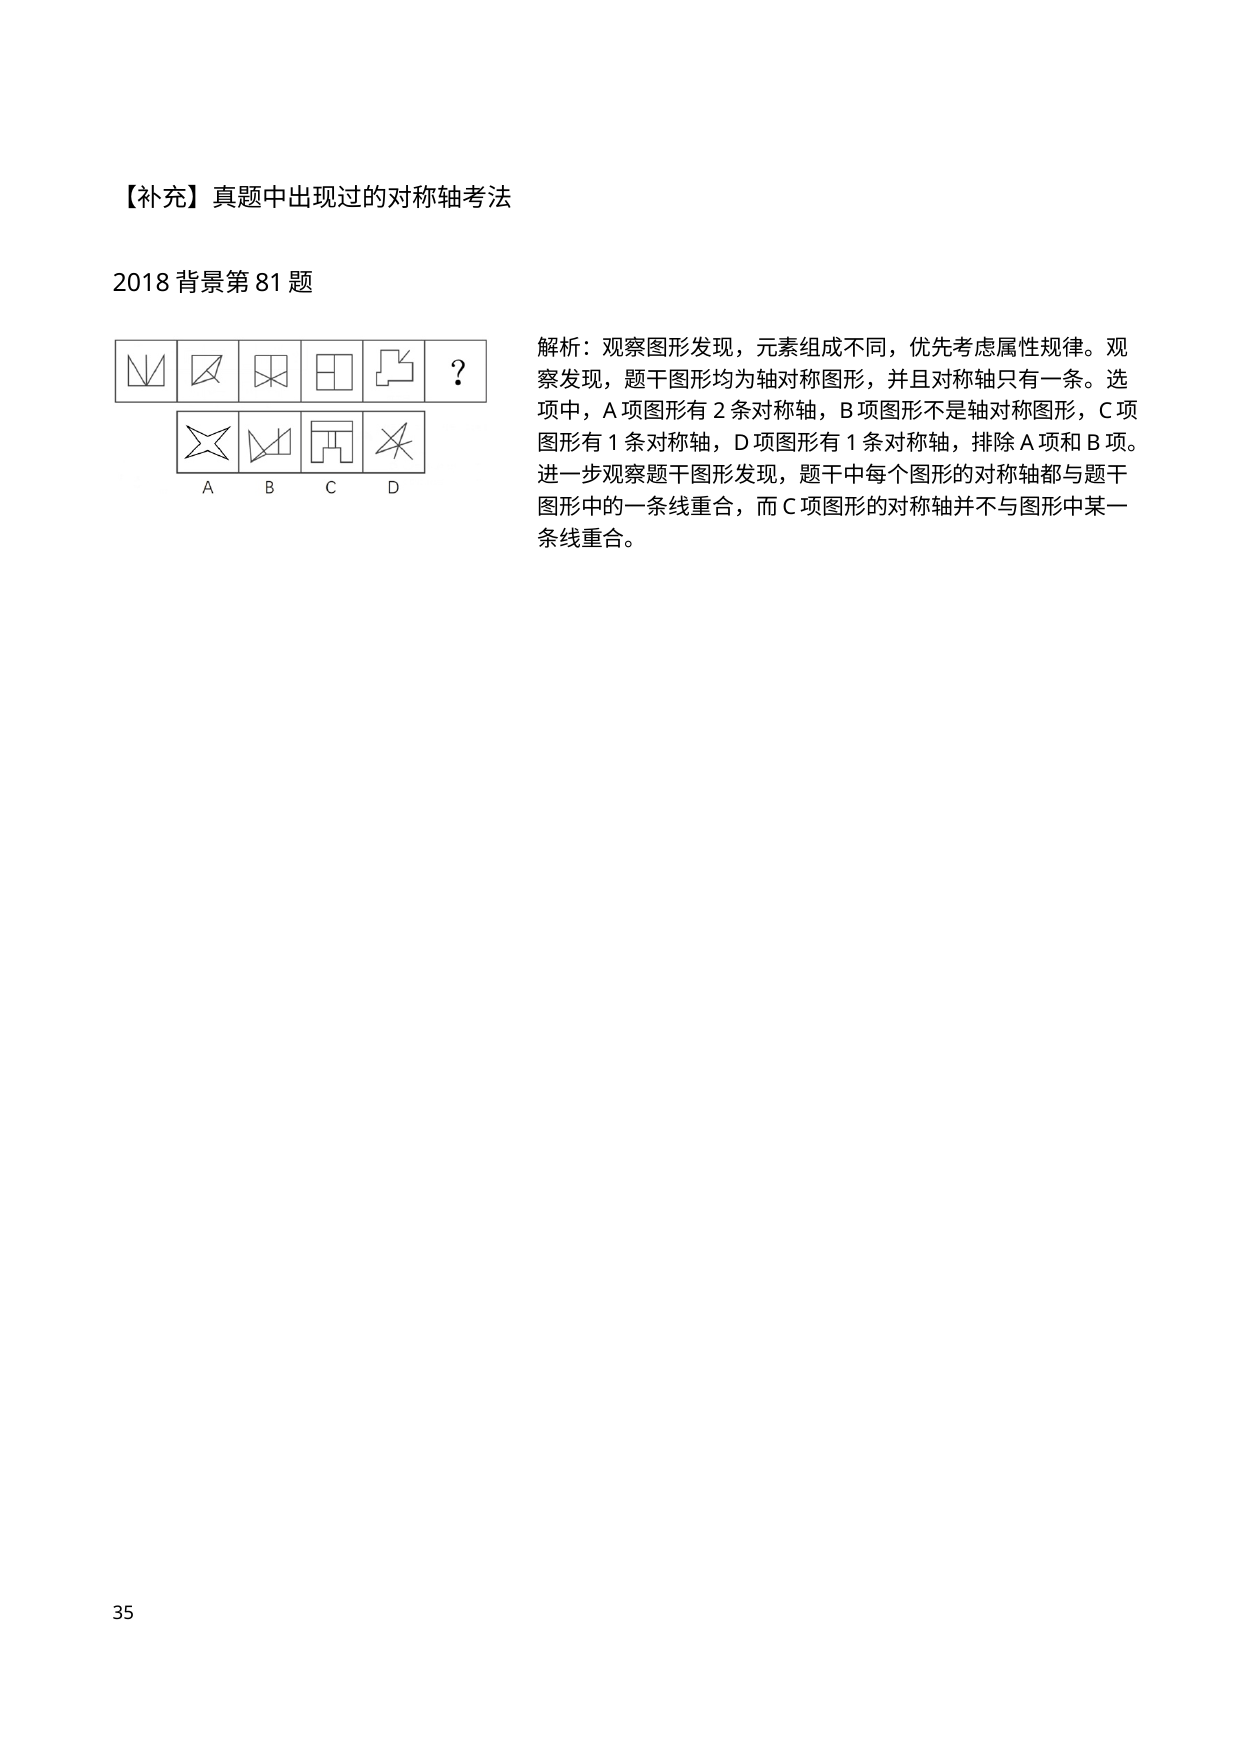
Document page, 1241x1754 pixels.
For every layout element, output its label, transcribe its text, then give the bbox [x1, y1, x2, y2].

text 【补充】真题中出现过的对称轴考法 [112, 162, 1128, 229]
text 2018背景第81题 [112, 247, 1128, 314]
picture [112, 336, 489, 496]
